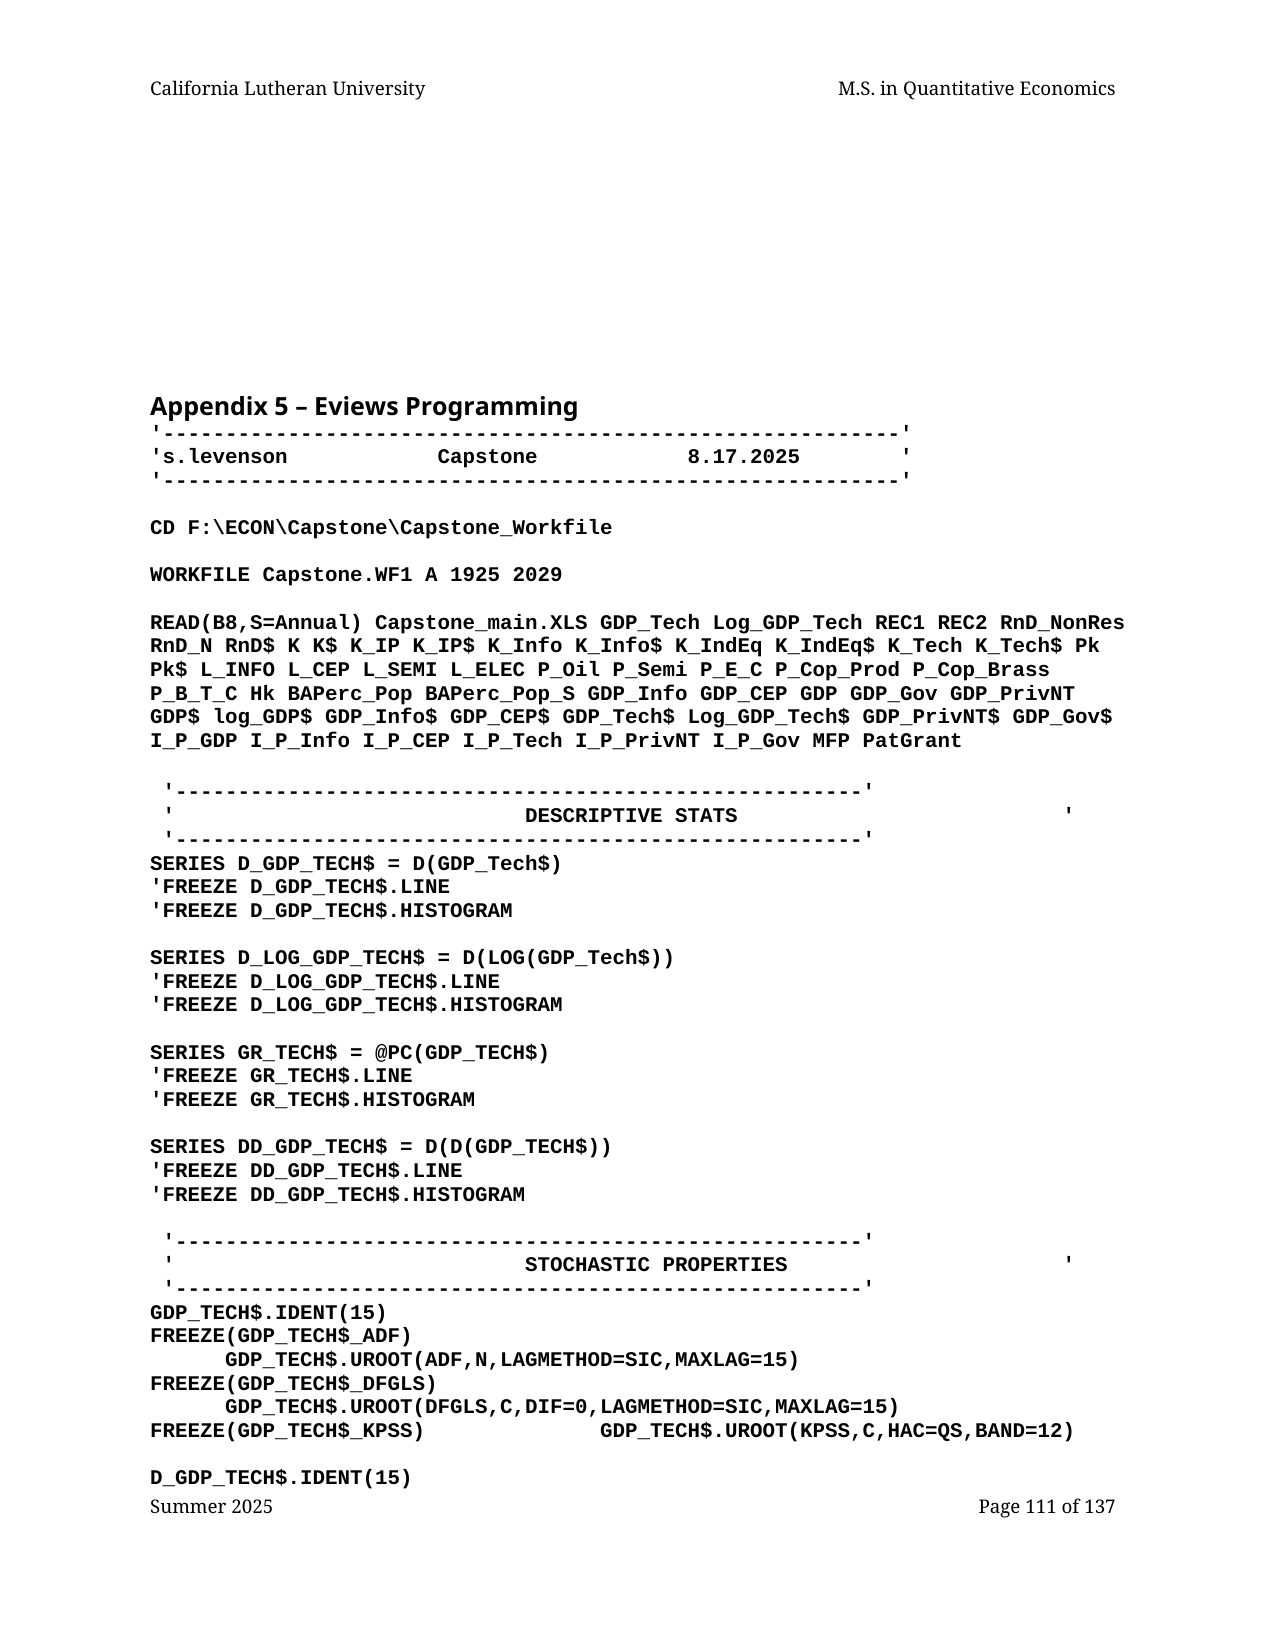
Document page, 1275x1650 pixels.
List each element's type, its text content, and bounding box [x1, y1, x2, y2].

text SERIES D_LOG_GDP_TECH$ = D(LOG(GDP_Tech$)) [150, 947, 1125, 971]
text 'FREEZE DD_GDP_TECH$.LINE [150, 1160, 1125, 1183]
text 'FREEZE D_GDP_TECH$.LINE [150, 876, 1125, 900]
text 'FREEZE D_GDP_TECH$.HISTOGRAM [150, 900, 1125, 923]
text '-----------------------------------------------------------' [150, 470, 1125, 493]
text Appendix 5 – Eviews Programming [150, 388, 1125, 422]
text '-------------------------------------------------------' [150, 1278, 1125, 1302]
text 'FREEZE D_LOG_GDP_TECH$.HISTOGRAM [150, 994, 1125, 1018]
text SERIES DD_GDP_TECH$ = D(D(GDP_TECH$)) [150, 1136, 1125, 1160]
text '-----------------------------------------------------------' [150, 422, 1125, 446]
text GDP_TECH$.IDENT(15) [150, 1302, 1125, 1325]
text '-------------------------------------------------------' [150, 782, 1125, 805]
text '-------------------------------------------------------' [150, 1231, 1125, 1254]
text 'FREEZE GR_TECH$.LINE [150, 1065, 1125, 1089]
text FREEZE(GDP_TECH$_DFGLS) GDP_TECH$.UROOT(DFGLS,C,DIF=0,LAGMETHOD=SIC,MAXLAG=15) [150, 1373, 1125, 1420]
text SERIES GR_TECH$ = @PC(GDP_TECH$) [150, 1042, 1125, 1065]
text ' STOCHASTIC PROPERTIES ' [150, 1254, 1125, 1278]
text READ(B8,S=Annual) Capstone_main.XLS GDP_Tech Log_GDP_Tech REC1 REC2 RnD_NonRes RnD_N RnD$ K K$ K_IP K_IP$ K_Info K_Info$ K_IndEq K_IndEq$ K_Tech K_Tech$ Pk Pk$ L_INFO L_CEP L_SEMI L_ELEC P_Oil P_Semi P_E_C P_Cop_Prod P_Cop_Brass P_B_T_C Hk BAPerc_Pop BAPerc_Pop_S GDP_Info GDP_CEP GDP GDP_Gov GDP_PrivNT GDP$ log_GDP$ GDP_Info$ GDP_CEP$ GDP_Tech$ Log_GDP_Tech$ GDP_PrivNT$ GDP_Gov$ I_P_GDP I_P_Info I_P_CEP I_P_Tech I_P_PrivNT I_P_Gov MFP PatGrant [150, 612, 1125, 753]
text 'FREEZE GR_TECH$.HISTOGRAM [150, 1089, 1125, 1113]
text 'FREEZE DD_GDP_TECH$.HISTOGRAM [150, 1183, 1125, 1207]
text D_GDP_TECH$.IDENT(15) [150, 1467, 1125, 1491]
text CD F:\ECON\Capstone\Capstone_Workfile [150, 517, 1125, 541]
text SERIES D_GDP_TECH$ = D(GDP_Tech$) [150, 852, 1125, 876]
text WORKFILE Capstone.WF1 A 1925 2029 [150, 564, 1125, 588]
text '-------------------------------------------------------' [150, 829, 1125, 852]
text 'FREEZE D_LOG_GDP_TECH$.LINE [150, 971, 1125, 994]
text FREEZE(GDP_TECH$_KPSS) GDP_TECH$.UROOT(KPSS,C,HAC=QS,BAND=12) [150, 1420, 1125, 1444]
text FREEZE(GDP_TECH$_ADF) GDP_TECH$.UROOT(ADF,N,LAGMETHOD=SIC,MAXLAG=15) [150, 1325, 1125, 1373]
text ' DESCRIPTIVE STATS ' [150, 805, 1125, 829]
text 's.levenson Capstone 8.17.2025 ' [150, 446, 1125, 470]
